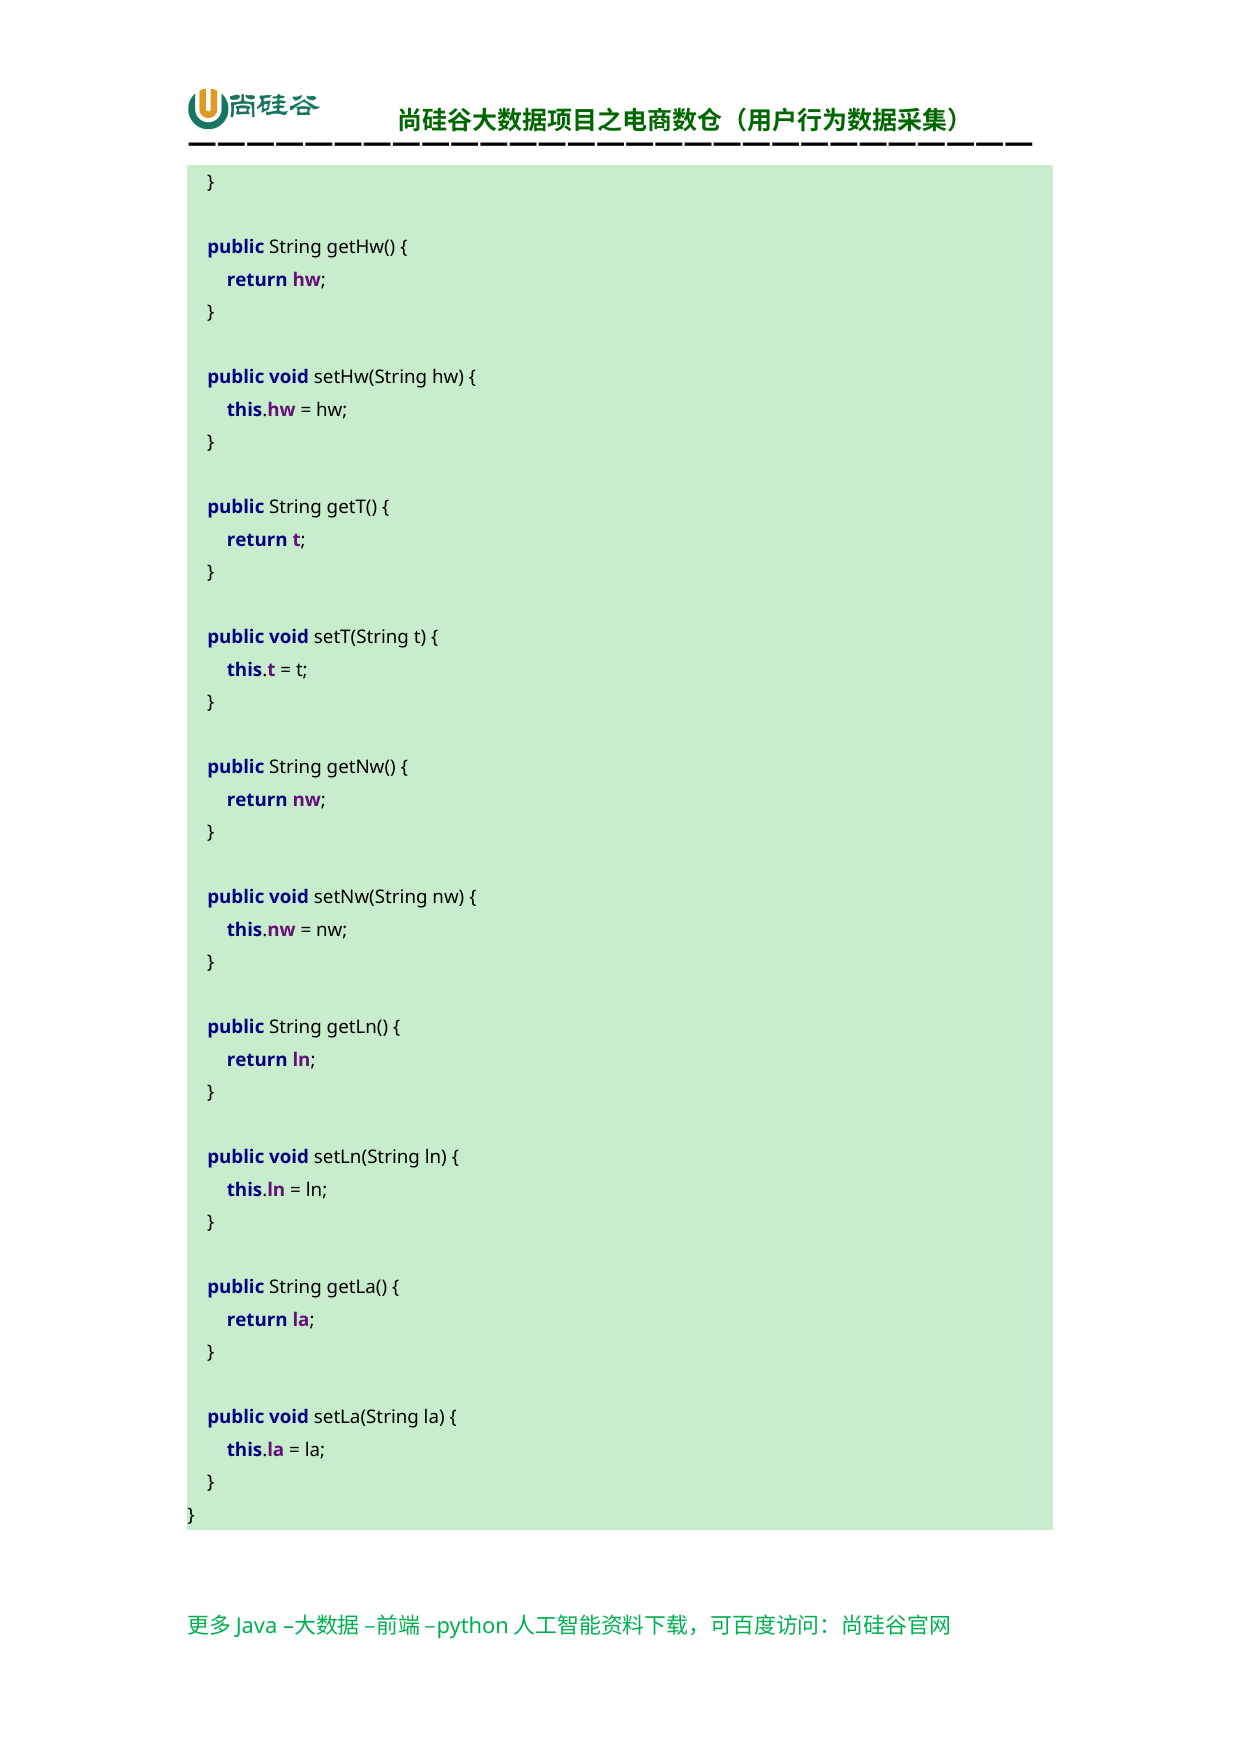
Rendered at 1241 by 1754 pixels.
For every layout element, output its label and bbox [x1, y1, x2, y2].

text [187, 165, 1053, 1530]
picture [187, 88, 321, 130]
